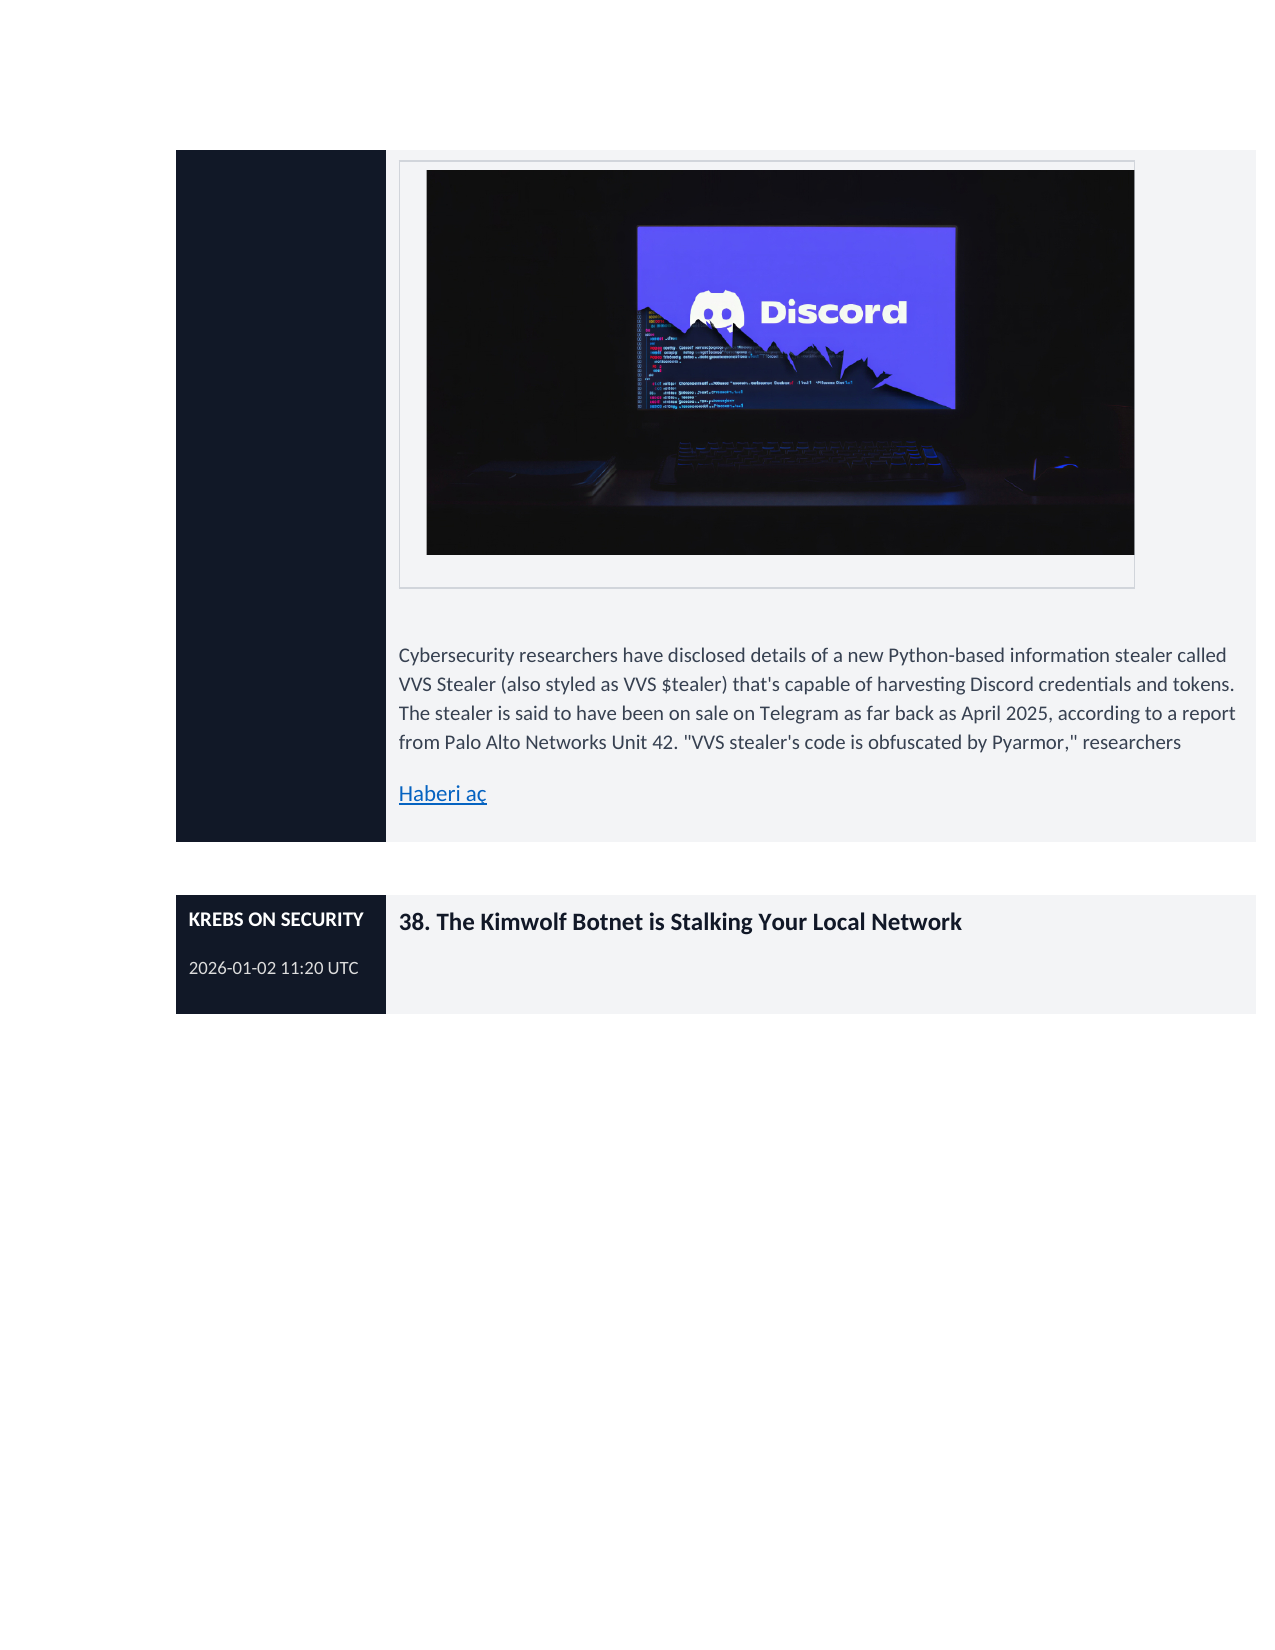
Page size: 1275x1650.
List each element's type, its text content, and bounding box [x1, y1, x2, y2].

table_header 38. The Kimwolf Botnet is Stalking Your Local Network The story you are reading is a series of scoops nestled inside a far more urgent Internet-wide security advisory. The vulnerability at issue has been exploited for months already, and it's time for a broader awareness of the threat. The short version is that everything you thought you knew about the security of the internal network behind your Internet router probably is now dangerously out of date. Haberi aç [386, 895, 1256, 1014]
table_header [176, 150, 386, 842]
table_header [386, 150, 1256, 842]
picture [426, 170, 1135, 555]
table_header KREBS ON SECURITY 2026-01-02 11:20 UTC [176, 895, 386, 1014]
